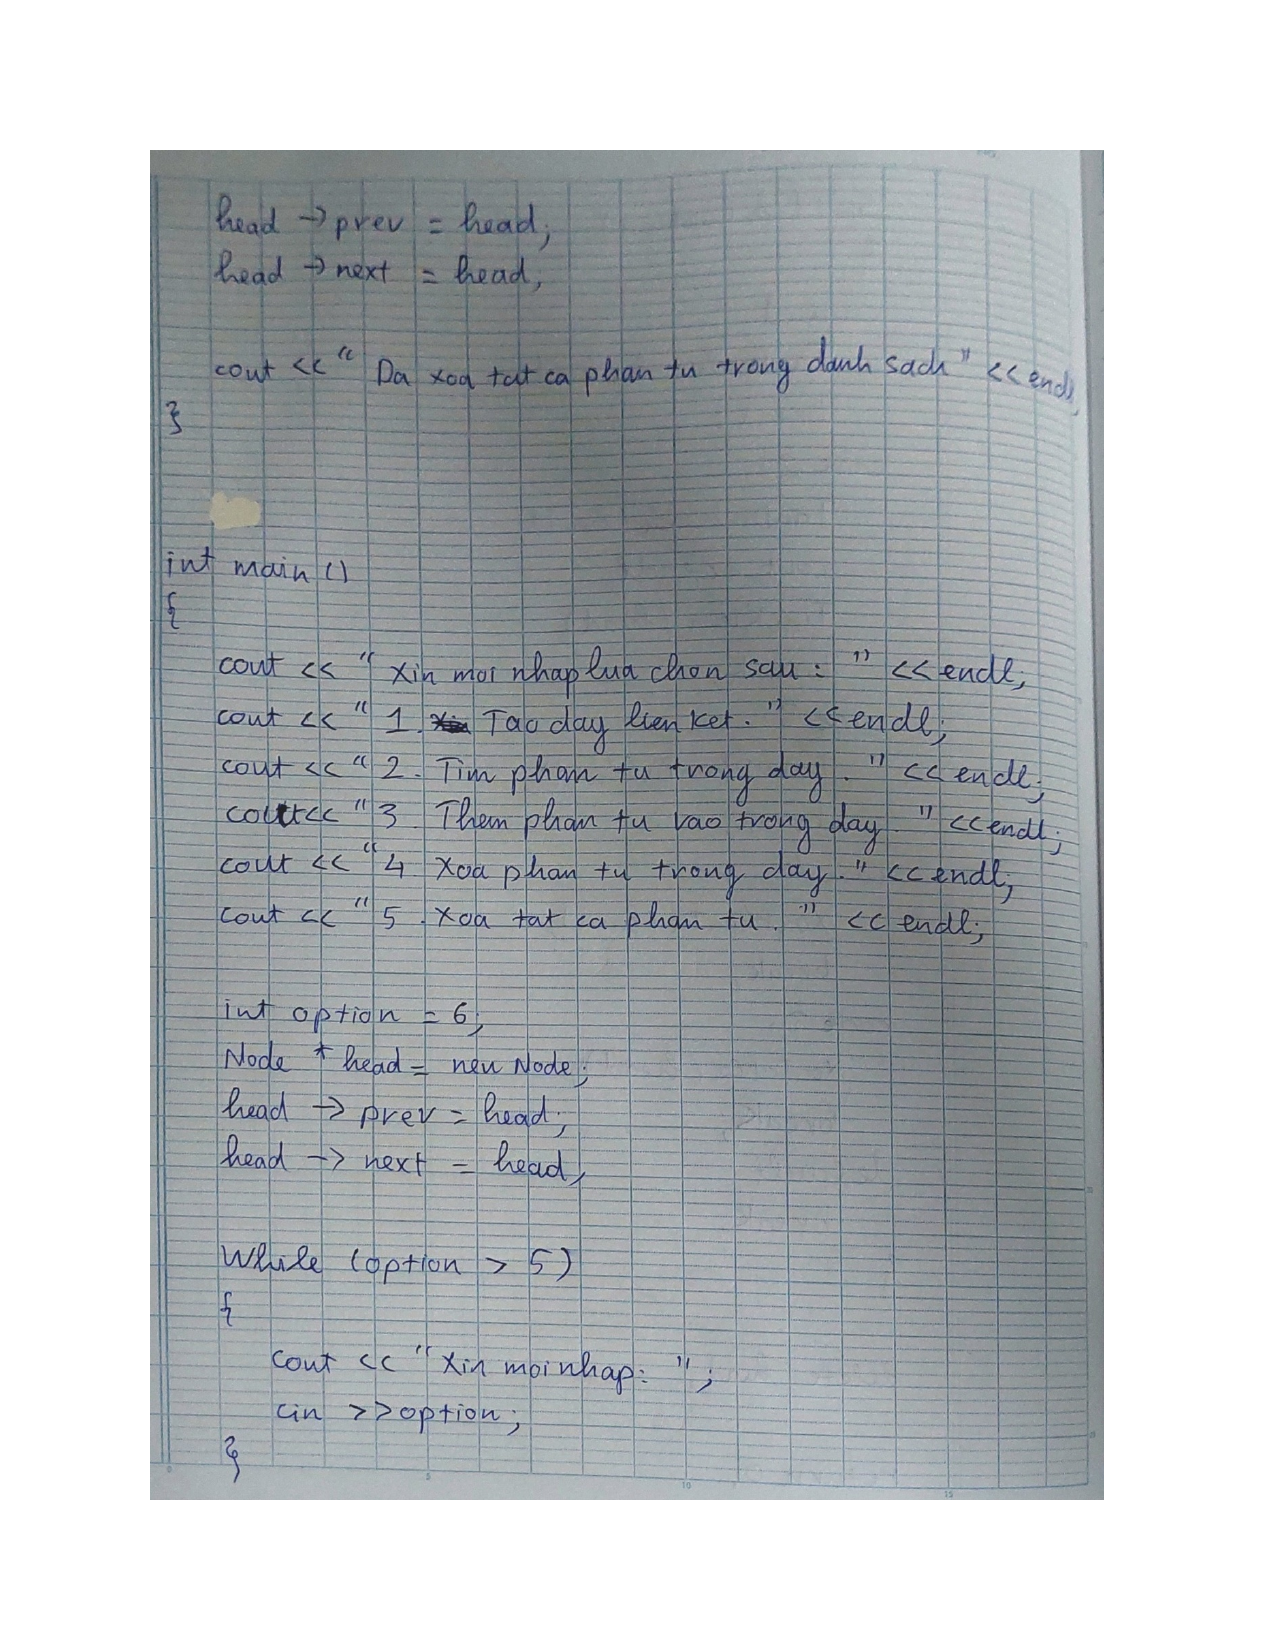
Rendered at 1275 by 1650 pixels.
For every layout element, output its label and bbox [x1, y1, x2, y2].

picture [150, 150, 1104, 1500]
